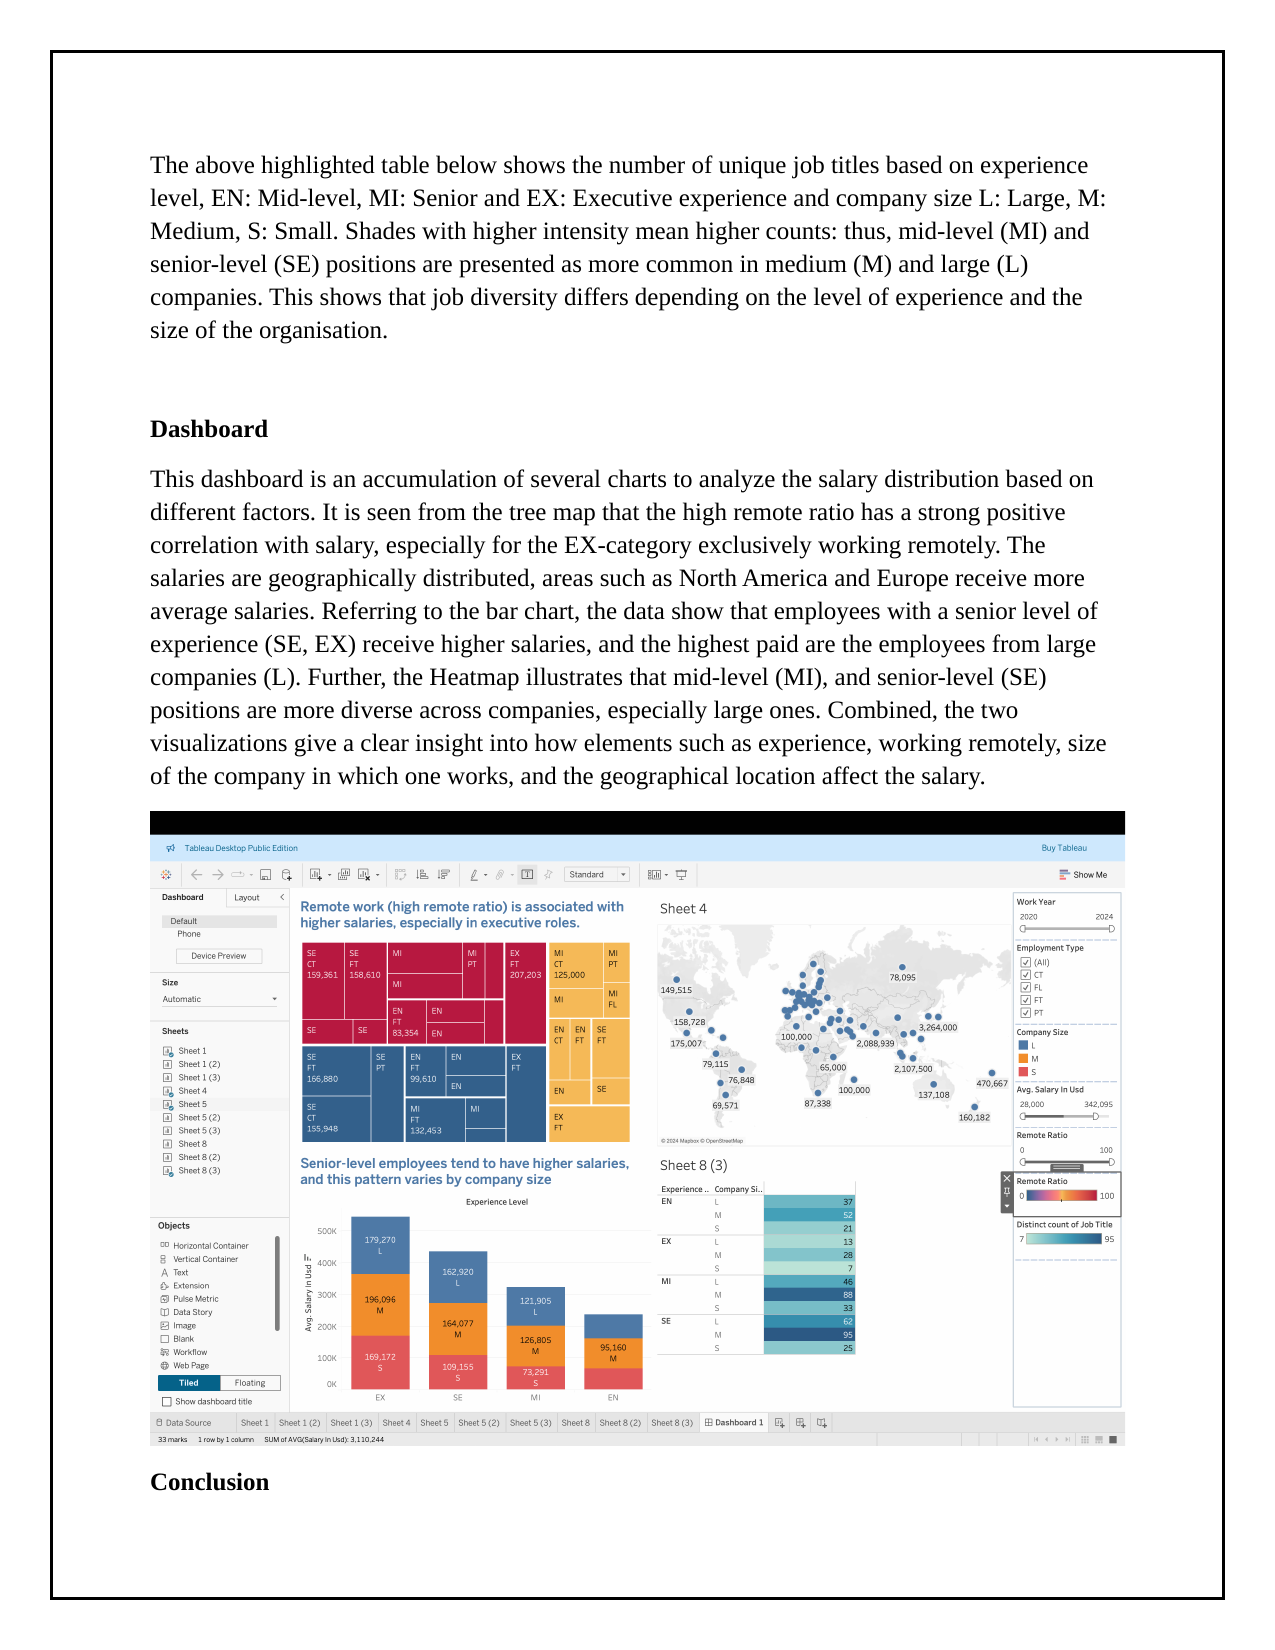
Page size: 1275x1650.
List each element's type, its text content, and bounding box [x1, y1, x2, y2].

text Dashboard [150, 414, 1125, 443]
picture [150, 811, 1125, 1446]
text This dashboard is an accumulation of several charts to analyze the salary distribution based on different factors. It is seen from the tree map that the high remote ratio has a strong positive correlation with salary, especially for the EX-category exclusively working remotely. The salaries are geographically distributed, areas such as North America and Europe receive more average salaries. Referring to the bar chart, the data show that employees with a senior level of experience (SE, EX) receive higher salaries, and the highest paid are the employees from large companies (L). Further, the Heatmap illustrates that mid-level (MI), and senior-level (SE) positions are more diverse across companies, especially large ones. Combined, the two visualizations give a clear insight into how elements such as experience, working remotely, size of the company in which one works, and the geographical location affect the salary. [150, 464, 1125, 790]
text The above highlighted table below shows the number of unique job titles based on experience level, EN: Mid-level, MI: Senior and EX: Executive experience and company size L: Large, M: Medium, S: Small. Shades with higher intensity mean higher counts: thus, mid-level (MI) and senior-level (SE) positions are presented as more common in medium (M) and large (L) companies. This shows that job diversity differs depending on the level of experience and the size of the organisation. [150, 150, 1125, 344]
text Conclusion [150, 1467, 1125, 1496]
